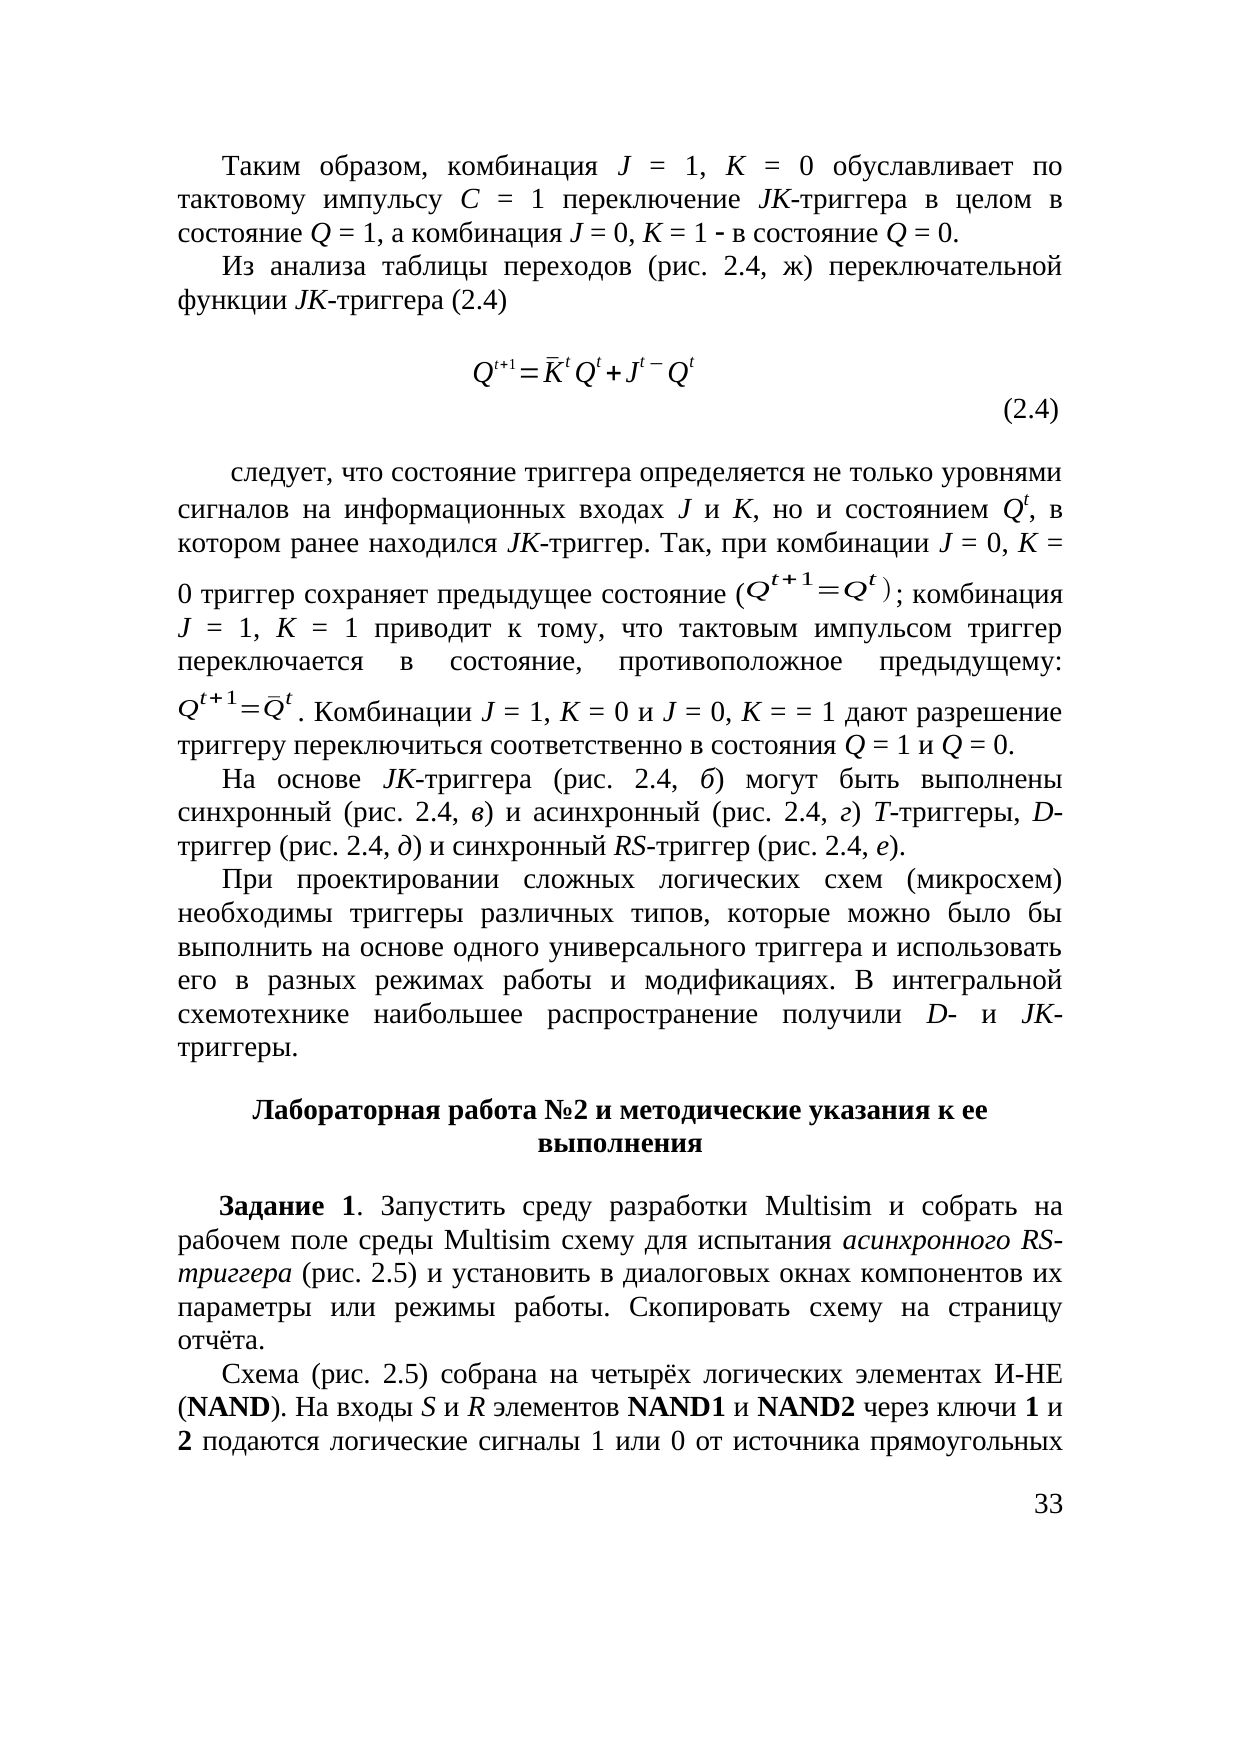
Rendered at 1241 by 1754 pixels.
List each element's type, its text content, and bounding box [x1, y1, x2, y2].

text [177, 1356, 1063, 1457]
text Таким образом, комбинация J = 1, К = 0 обуславливает по тактовому импульсу С = 1 переключение JK-триггера в целом в состояние Q = 1, а комбинация J = 0, К = 1 в состояние Q = 0. [177, 148, 1063, 248]
text При проектировании сложных логических схем (микросхем) необходимы триггеры различных типов, которые можно было бы выполнить на основе одного универсального триггера и использовать его в разных режимах работы и модификациях. В интегральной схемотехнике наибольшее распространение получили D- и JK-триггеры. [177, 862, 1063, 1063]
text Задание 1. Запустить среду разработки Multisim и собрать на рабочем поле среды Multisim схему для испытания асинхронного RS-триггера (рис. 2.5) и установить в диалоговых окнах компонентов их параметры или режимы работы. Скопировать схему на страницу отчёта. [177, 1188, 1063, 1356]
text Из анализа таблицы переходов (рис. 2.4, ж) переключательной функции JK-триггера (2.4) [177, 248, 1063, 316]
text (2.4) [399, 345, 1063, 424]
subtitle Лабораторная работа №2 и методические указания к ее выполнения [177, 1092, 1063, 1159]
text На основе JK-триггера (рис. 2.4, б) могут быть выполнены синхронный (рис. 2.4, в) и асинхронный (рис. 2.4, г) Т-триггеры, D-триггер (рис. 2.4, д) и синхронный RS-триггер (рис. 2.4, е). [177, 761, 1063, 862]
text следует, что состояние триггера определяется не только уровнями сигналов на информационных входах J и К, но и состоянием Qt, в котором ранее находился JK-триггер. Так, при комбинации J = 0, K = 0 триггер сохраняет предыдущее состояние (; комбинация J = 1, К = 1 приводит к тому, что тактовым импульсом триггер переключается в состояние, противоположное предыдущему: . Комбинации J = 1, К = 0 и J = 0, К = = 1 дают разрешение триггеру переключиться соответственно в состояния Q = 1 и Q = 0. [177, 454, 1063, 761]
